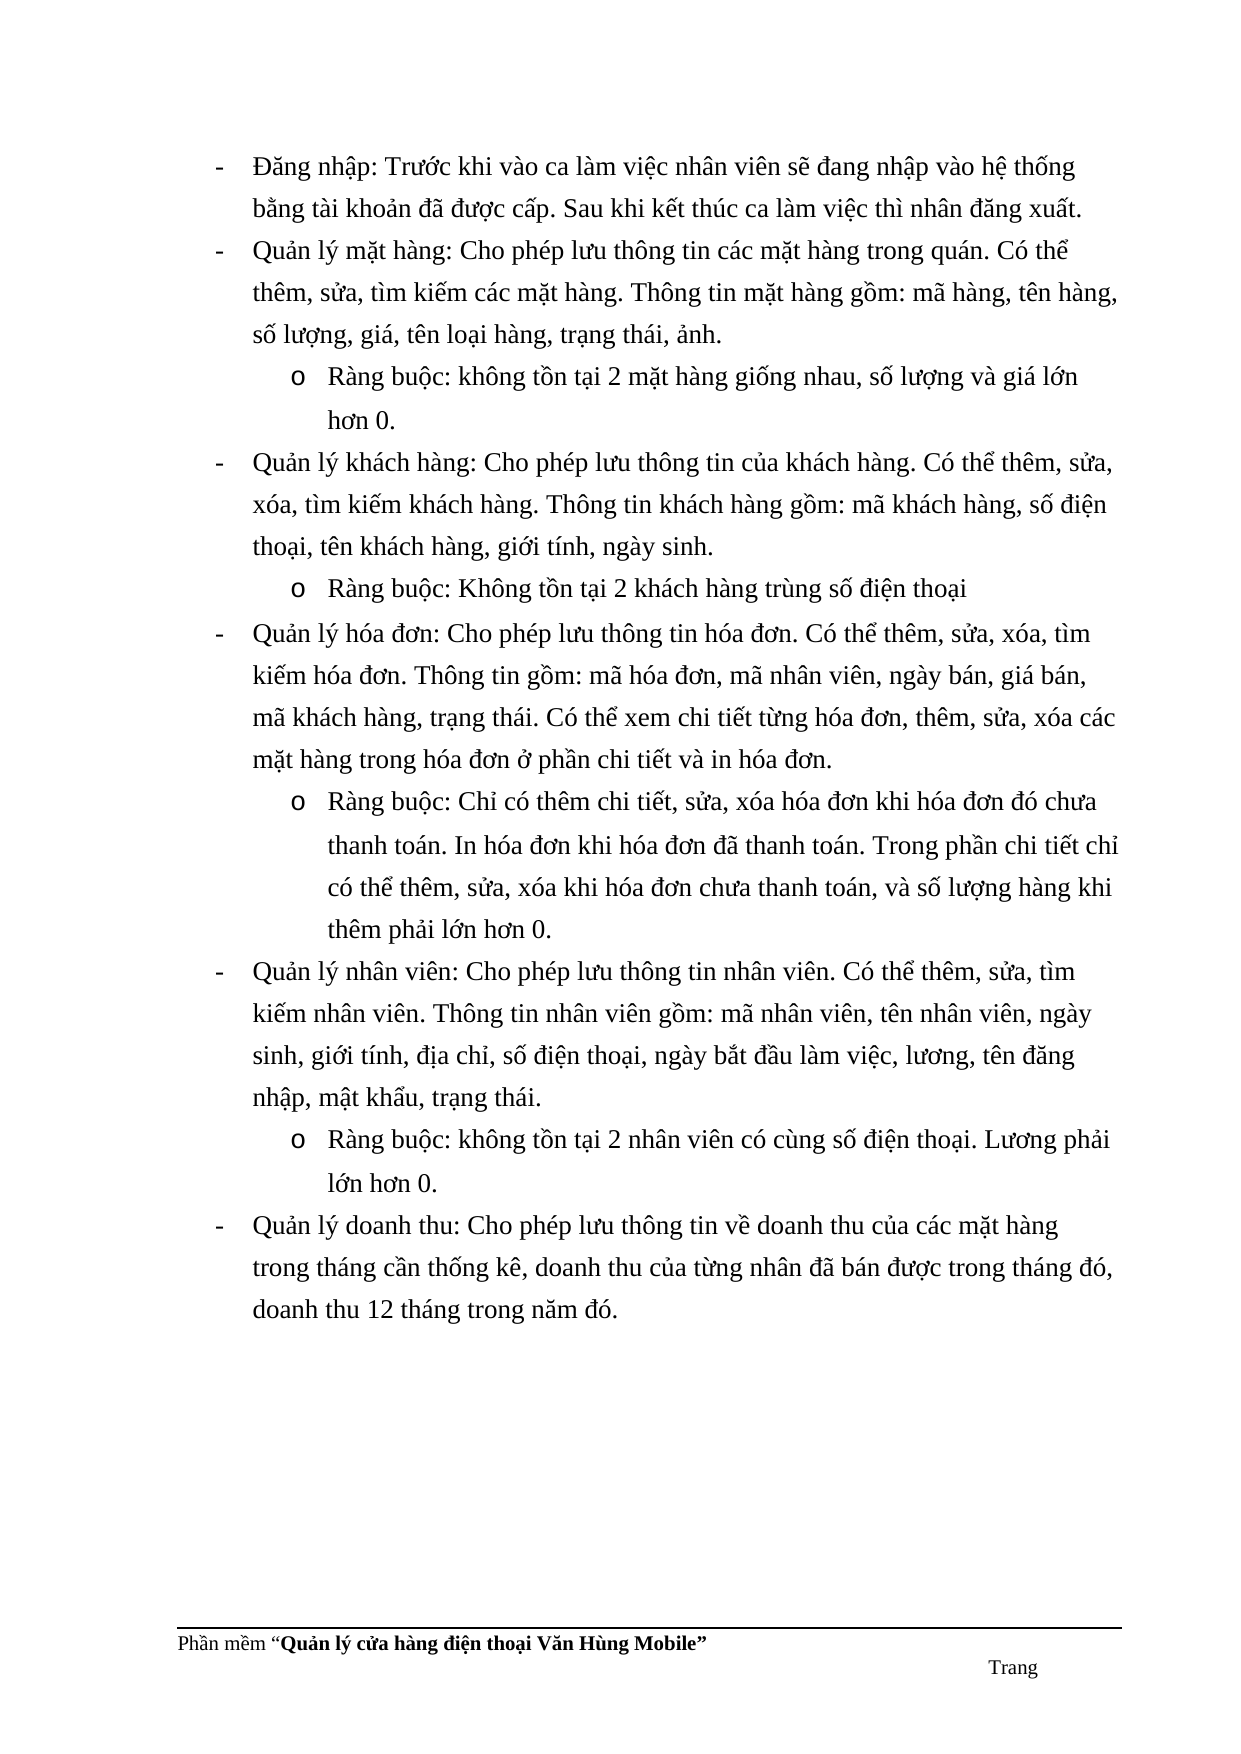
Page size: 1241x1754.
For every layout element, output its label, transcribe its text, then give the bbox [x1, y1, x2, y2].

list Ràng buộc: không tồn tại 2 nhân viên có cùng số điện thoại. Lương phải lớn hơn 0. [290, 1123, 1122, 1199]
list Quản lý nhân viên: Cho phép lưu thông tin nhân viên. Có thể thêm, sửa, tìm kiếm nhân viên. Thông tin nhân viên gồm: mã nhân viên, tên nhân viên, ngày sinh, giới tính, địa chỉ, số điện thoại, ngày bắt đầu làm việc, lương, tên đăng nhập, mật khẩu, trạng thái. [215, 955, 1122, 1112]
list Ràng buộc: Không tồn tại 2 khách hàng trùng số điện thoại [290, 572, 1122, 606]
list Ràng buộc: Chỉ có thêm chi tiết, sửa, xóa hóa đơn khi hóa đơn đó chưa thanh toán. In hóa đơn khi hóa đơn đã thanh toán. Trong phần chi tiết chỉ có thể thêm, sửa, xóa khi hóa đơn chưa thanh toán, và số lượng hàng khi thêm phải lớn hơn 0. [290, 785, 1122, 944]
list Quản lý mặt hàng: Cho phép lưu thông tin các mặt hàng trong quán. Có thể thêm, sửa, tìm kiếm các mặt hàng. Thông tin mặt hàng gồm: mã hàng, tên hàng, số lượng, giá, tên loại hàng, trạng thái, ảnh. [215, 234, 1122, 349]
list Quản lý hóa đơn: Cho phép lưu thông tin hóa đơn. Có thể thêm, sửa, xóa, tìm kiếm hóa đơn. Thông tin gồm: mã hóa đơn, mã nhân viên, ngày bán, giá bán, mã khách hàng, trạng thái. Có thể xem chi tiết từng hóa đơn, thêm, sửa, xóa các mặt hàng trong hóa đơn ở phần chi tiết và in hóa đơn. [215, 617, 1122, 774]
list Đăng nhập: Trước khi vào ca làm việc nhân viên sẽ đang nhập vào hệ thống bằng tài khoản đã được cấp. Sau khi kết thúc ca làm việc thì nhân đăng xuất. [215, 150, 1122, 223]
list Quản lý doanh thu: Cho phép lưu thông tin về doanh thu của các mặt hàng trong tháng cần thống kê, doanh thu của từng nhân đã bán được trong tháng đó, doanh thu 12 tháng trong năm đó. [215, 1209, 1122, 1324]
list Quản lý khách hàng: Cho phép lưu thông tin của khách hàng. Có thể thêm, sửa, xóa, tìm kiếm khách hàng. Thông tin khách hàng gồm: mã khách hàng, số điện thoại, tên khách hàng, giới tính, ngày sinh. [215, 446, 1122, 561]
list Ràng buộc: không tồn tại 2 mặt hàng giống nhau, số lượng và giá lớn hơn 0. [290, 360, 1122, 435]
